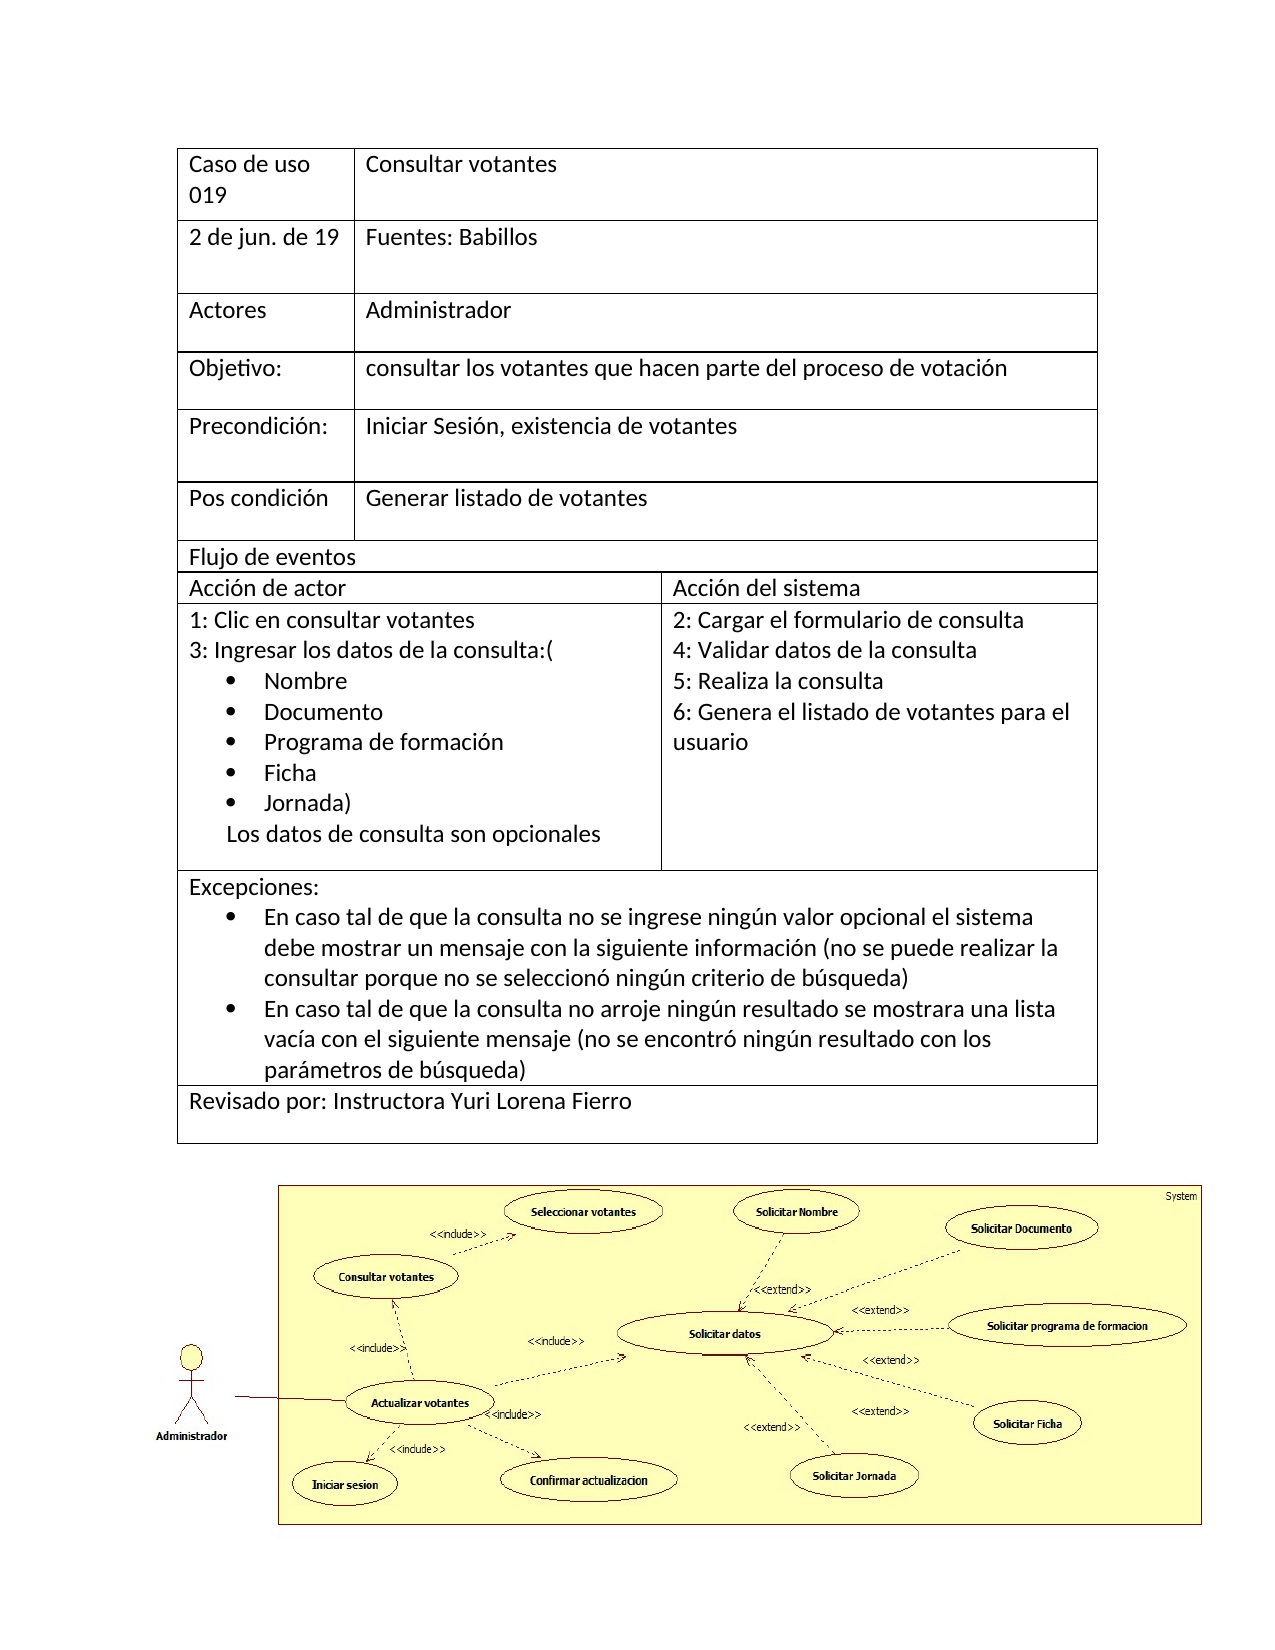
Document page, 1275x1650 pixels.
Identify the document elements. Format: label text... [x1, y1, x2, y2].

table_header Caso de uso 019 [178, 149, 354, 220]
table_cell consultar los votantes que hacen parte del proceso de votación [355, 353, 1097, 409]
table_cell Actores [178, 294, 354, 351]
table_cell Revisado por: Instructora Yuri Lorena Fierro [178, 1086, 1097, 1142]
table_cell Fuentes: Babillos [355, 221, 1097, 293]
table_cell Acción del sistema [662, 573, 1097, 603]
table_cell 1: Clic en consultar votantes 3: Ingresar los datos de la consulta:( Nombre Documento Programa de formación Ficha Jornada) Los datos de consulta son opcionales [178, 604, 661, 870]
table_cell Flujo de eventos [178, 541, 1097, 571]
table_cell Precondición: [178, 410, 354, 481]
table_cell Excepciones: En caso tal de que la consulta no se ingrese ningún valor opcional el sistema debe mostrar un mensaje con la siguiente información (no se puede realizar la consultar porque no se seleccionó ningún criterio de búsqueda) En caso tal de que la consulta no arroje ningún resultado se mostrara una lista vacía con el siguiente mensaje (no se encontró ningún resultado con los parámetros de búsqueda) [178, 871, 1097, 1084]
table_cell Pos condición [178, 483, 354, 540]
table_cell 2: Cargar el formulario de consulta 4: Validar datos de la consulta 5: Realiza la consulta 6: Genera el listado de votantes para el usuario [662, 604, 1097, 870]
table_cell Objetivo: [178, 353, 354, 409]
table_cell Administrador [355, 294, 1097, 351]
table_cell Acción de actor [178, 573, 661, 603]
table_cell 2 de jun. de 19 [178, 221, 354, 293]
table_cell Generar listado de votantes [355, 483, 1097, 540]
table_header Consultar votantes [355, 149, 1097, 220]
picture [129, 1165, 1217, 1544]
table_cell Iniciar Sesión, existencia de votantes [355, 410, 1097, 481]
